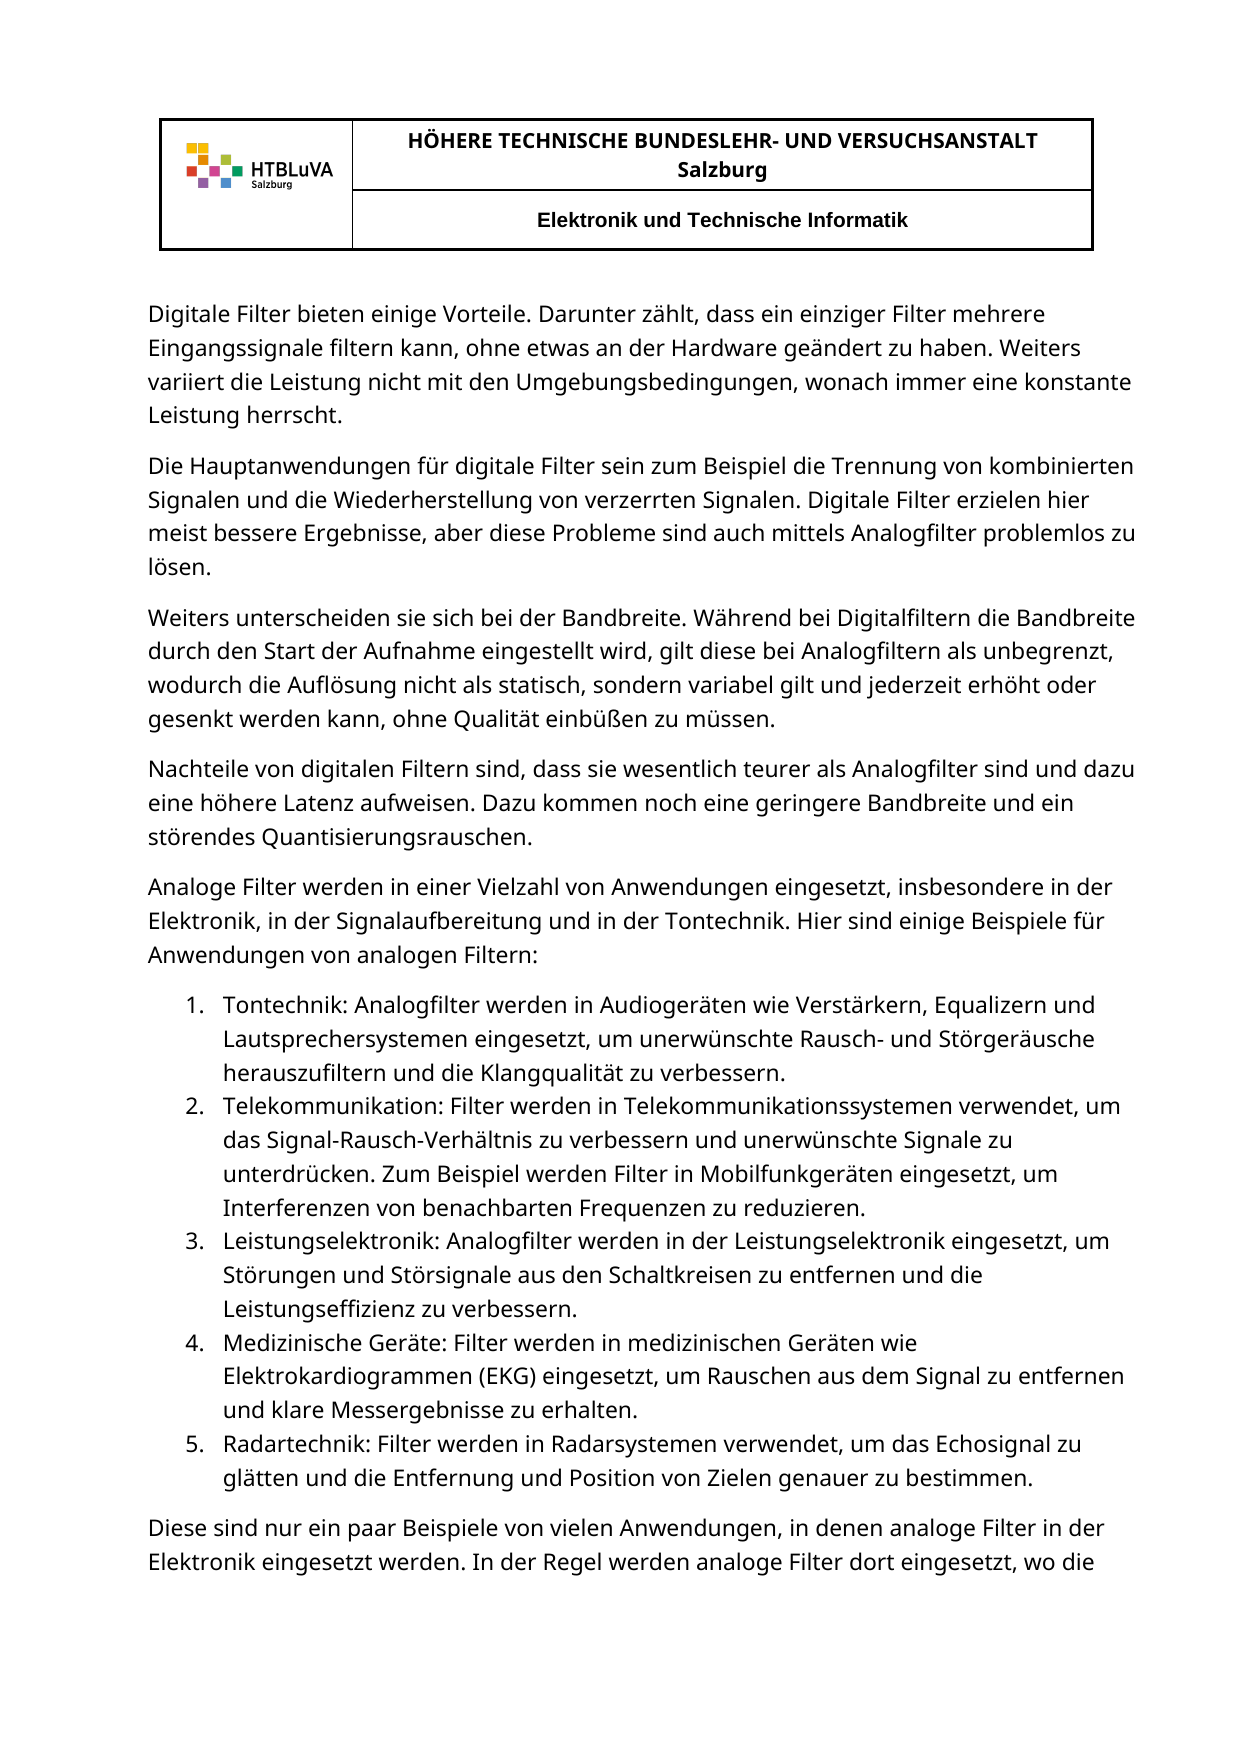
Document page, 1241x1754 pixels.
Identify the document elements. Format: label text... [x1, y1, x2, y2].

list Tontechnik: Analogfilter werden in Audiogeräten wie Verstärkern, Equalizern und Lautsprechersystemen eingesetzt, um unerwünschte Rausch- und Störgeräusche herauszufiltern und die Klangqualität zu verbessern. [185, 989, 1144, 1088]
text Weiters unterscheiden sie sich bei der Bandbreite. Während bei Digitalfiltern die Bandbreite durch den Start der Aufnahme eingestellt wird, gilt diese bei Analogfiltern als unbegrenzt, wodurch die Auflösung nicht als statisch, sondern variabel gilt und jederzeit erhöht oder gesenkt werden kann, ohne Qualität einbüßen zu müssen. [148, 601, 1144, 734]
text Nachteile von digitalen Filtern sind, dass sie wesentlich teurer als Analogfilter sind und dazu eine höhere Latenz aufweisen. Dazu kommen noch eine geringere Bandbreite und ein störendes Quantisierungsrauschen. [148, 753, 1144, 852]
list Telekommunikation: Filter werden in Telekommunikationssystemen verwendet, um das Signal-Rausch-Verhältnis zu verbessern und unerwünschte Signale zu unterdrücken. Zum Beispiel werden Filter in Mobilfunkgeräten eingesetzt, um Interferenzen von benachbarten Frequenzen zu reduzieren. [185, 1090, 1144, 1223]
list Radartechnik: Filter werden in Radarsystemen verwendet, um das Echosignal zu glätten und die Entfernung und Position von Zielen genauer zu bestimmen. [185, 1428, 1144, 1493]
text Analoge Filter werden in einer Vielzahl von Anwendungen eingesetzt, insbesondere in der Elektronik, in der Signalaufbereitung und in der Tontechnik. Hier sind einige Beispiele für Anwendungen von analogen Filtern: [148, 871, 1144, 970]
text Digitale Filter bieten einige Vorteile. Darunter zählt, dass ein einziger Filter mehrere Eingangssignale filtern kann, ohne etwas an der Hardware geändert zu haben. Weiters variiert die Leistung nicht mit den Umgebungsbedingungen, wonach immer eine konstante Leistung herrscht. [148, 298, 1144, 431]
text Die Hauptanwendungen für digitale Filter sein zum Beispiel die Trennung von kombinierten Signalen und die Wiederherstellung von verzerrten Signalen. Digitale Filter erzielen hier meist bessere Ergebnisse, aber diese Probleme sind auch mittels Analogfilter problemlos zu lösen. [148, 450, 1144, 582]
list Leistungselektronik: Analogfilter werden in der Leistungselektronik eingesetzt, um Störungen und Störsignale aus den Schaltkreisen zu entfernen und die Leistungseffizienz zu verbessern. [185, 1225, 1144, 1324]
list Medizinische Geräte: Filter werden in medizinischen Geräten wie Elektrokardiogrammen (EKG) eingesetzt, um Rauschen aus dem Signal zu entfernen und klare Messergebnisse zu erhalten. [185, 1326, 1144, 1425]
picture [164, 123, 352, 208]
